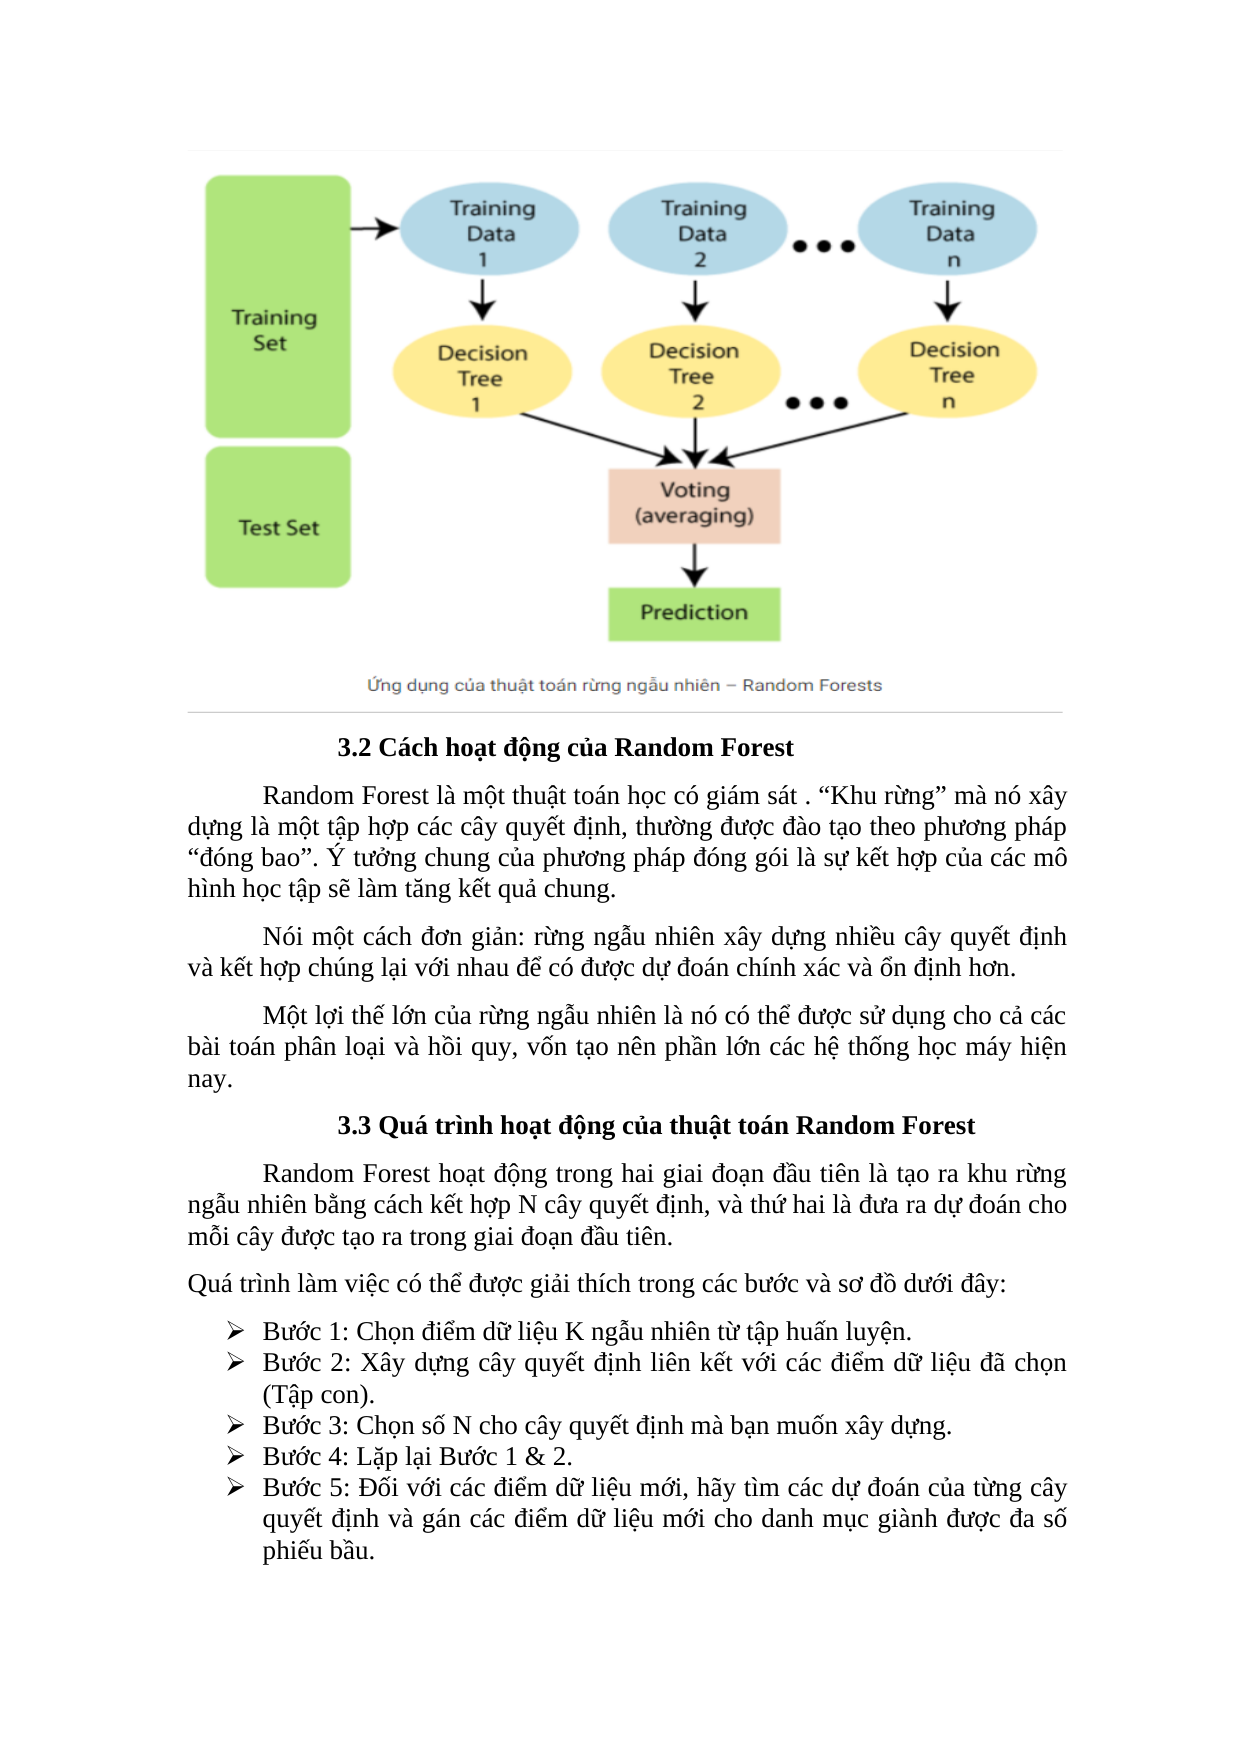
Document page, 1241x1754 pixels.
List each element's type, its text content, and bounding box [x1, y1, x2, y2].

text 3.2 Cách hoạt động của Random Forest [262, 731, 1069, 762]
text 3.3 Quá trình hoạt động của thuật toán Random Forest [262, 1109, 1069, 1141]
list Bước 2: Xây dựng cây quyết định liên kết với các điểm dữ liệu đã chọn (Tập con). [225, 1346, 1069, 1409]
text Random Forest hoạt động trong hai giai đoạn đầu tiên là tạo ra khu rừng ngẫu nhiên bằng cách kết hợp N cây quyết định, và thứ hai là đưa ra dự đoán cho mỗi cây được tạo ra trong giai đoạn đầu tiên. [187, 1157, 1069, 1251]
text Random Forest là một thuật toán học có giám sát . “Khu rừng” mà nó xây dựng là một tập hợp các cây quyết định, thường được đào tạo theo phương pháp “đóng bao”. Ý tưởng chung của phương pháp đóng gói là sự kết hợp của các mô hình học tập sẽ làm tăng kết quả chung. [187, 779, 1069, 904]
list Bước 4: Lặp lại Bước 1 & 2. [225, 1440, 1069, 1471]
text Nói một cách đơn giản: rừng ngẫu nhiên xây dựng nhiều cây quyết định và kết hợp chúng lại với nhau để có được dự đoán chính xác và ổn định hơn. [187, 920, 1069, 983]
list Bước 1: Chọn điểm dữ liệu K ngẫu nhiên từ tập huấn luyện. [225, 1315, 1069, 1346]
picture [187, 150, 1063, 713]
text Quá trình làm việc có thể được giải thích trong các bước và sơ đồ dưới đây: [187, 1267, 1069, 1298]
list Bước 3: Chọn số N cho cây quyết định mà bạn muốn xây dựng. [225, 1409, 1069, 1440]
text Một lợi thế lớn của rừng ngẫu nhiên là nó có thể được sử dụng cho cả các bài toán phân loại và hồi quy, vốn tạo nên phần lớn các hệ thống học máy hiện nay. [187, 999, 1069, 1093]
list Bước 5: Đối với các điểm dữ liệu mới, hãy tìm các dự đoán của từng cây quyết định và gán các điểm dữ liệu mới cho danh mục giành được đa số phiếu bầu. [225, 1471, 1069, 1565]
